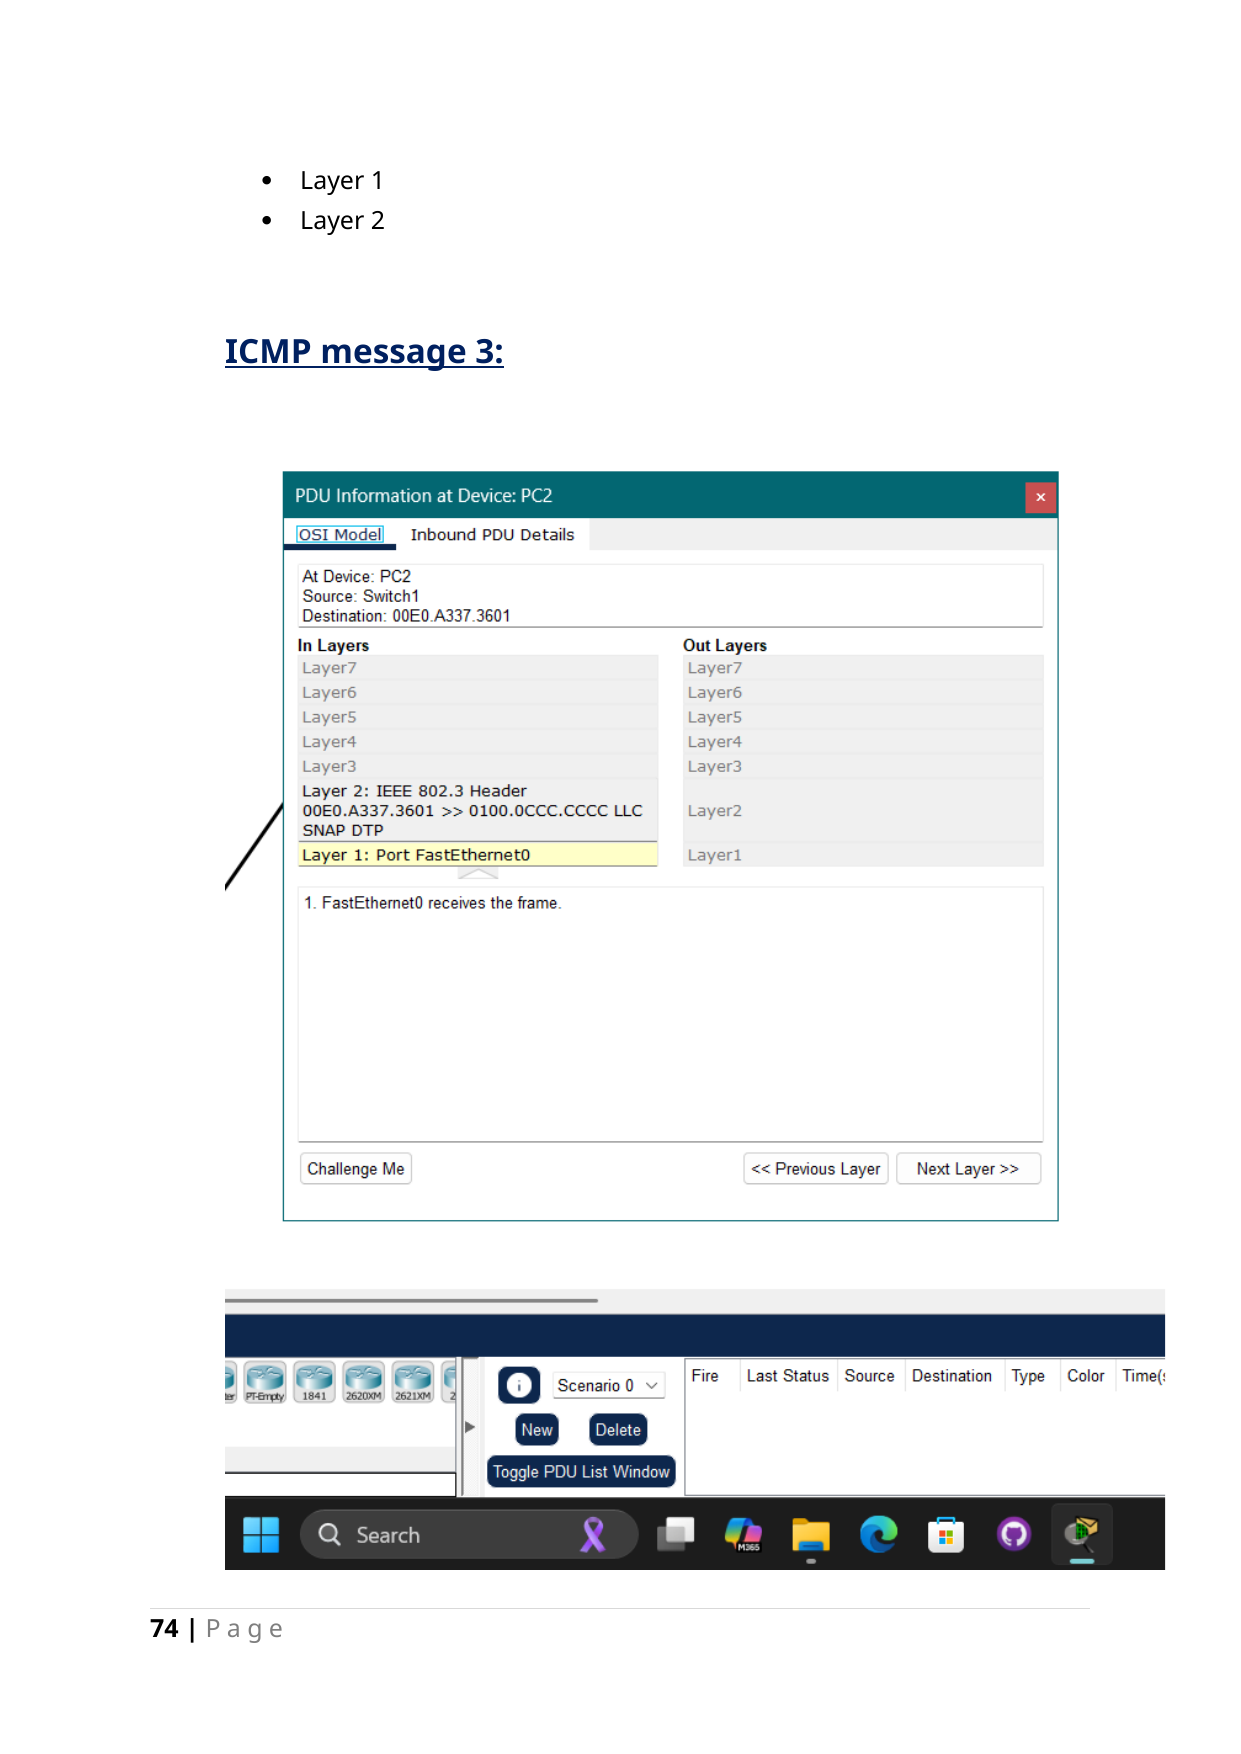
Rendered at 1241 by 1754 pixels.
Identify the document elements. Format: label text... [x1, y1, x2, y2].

list Layer 2 [262, 202, 1090, 236]
picture [225, 432, 1166, 1570]
list ICMP message 3: [225, 328, 1090, 373]
list Layer 1 [262, 163, 1090, 197]
